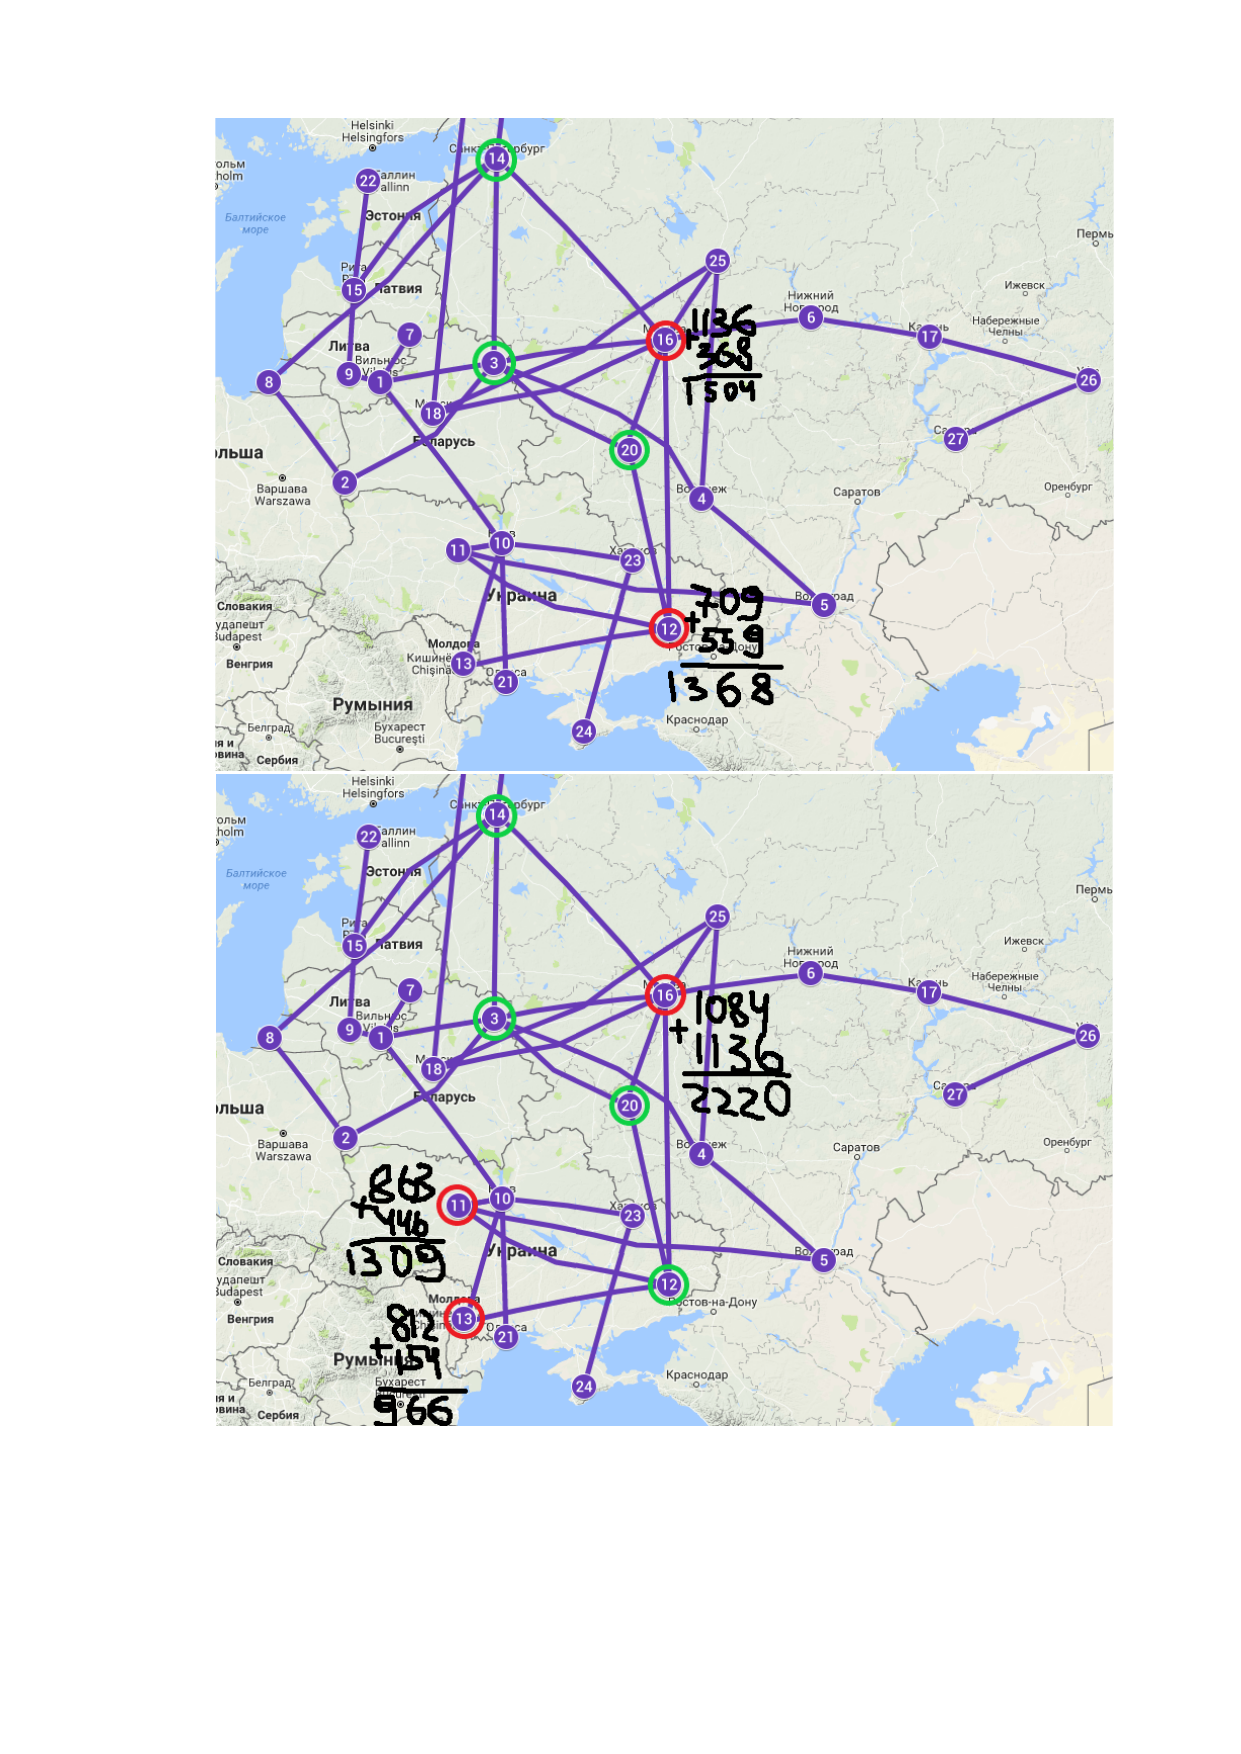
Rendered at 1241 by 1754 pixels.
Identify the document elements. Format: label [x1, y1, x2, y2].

picture [215, 118, 1114, 771]
picture [216, 774, 1113, 1426]
